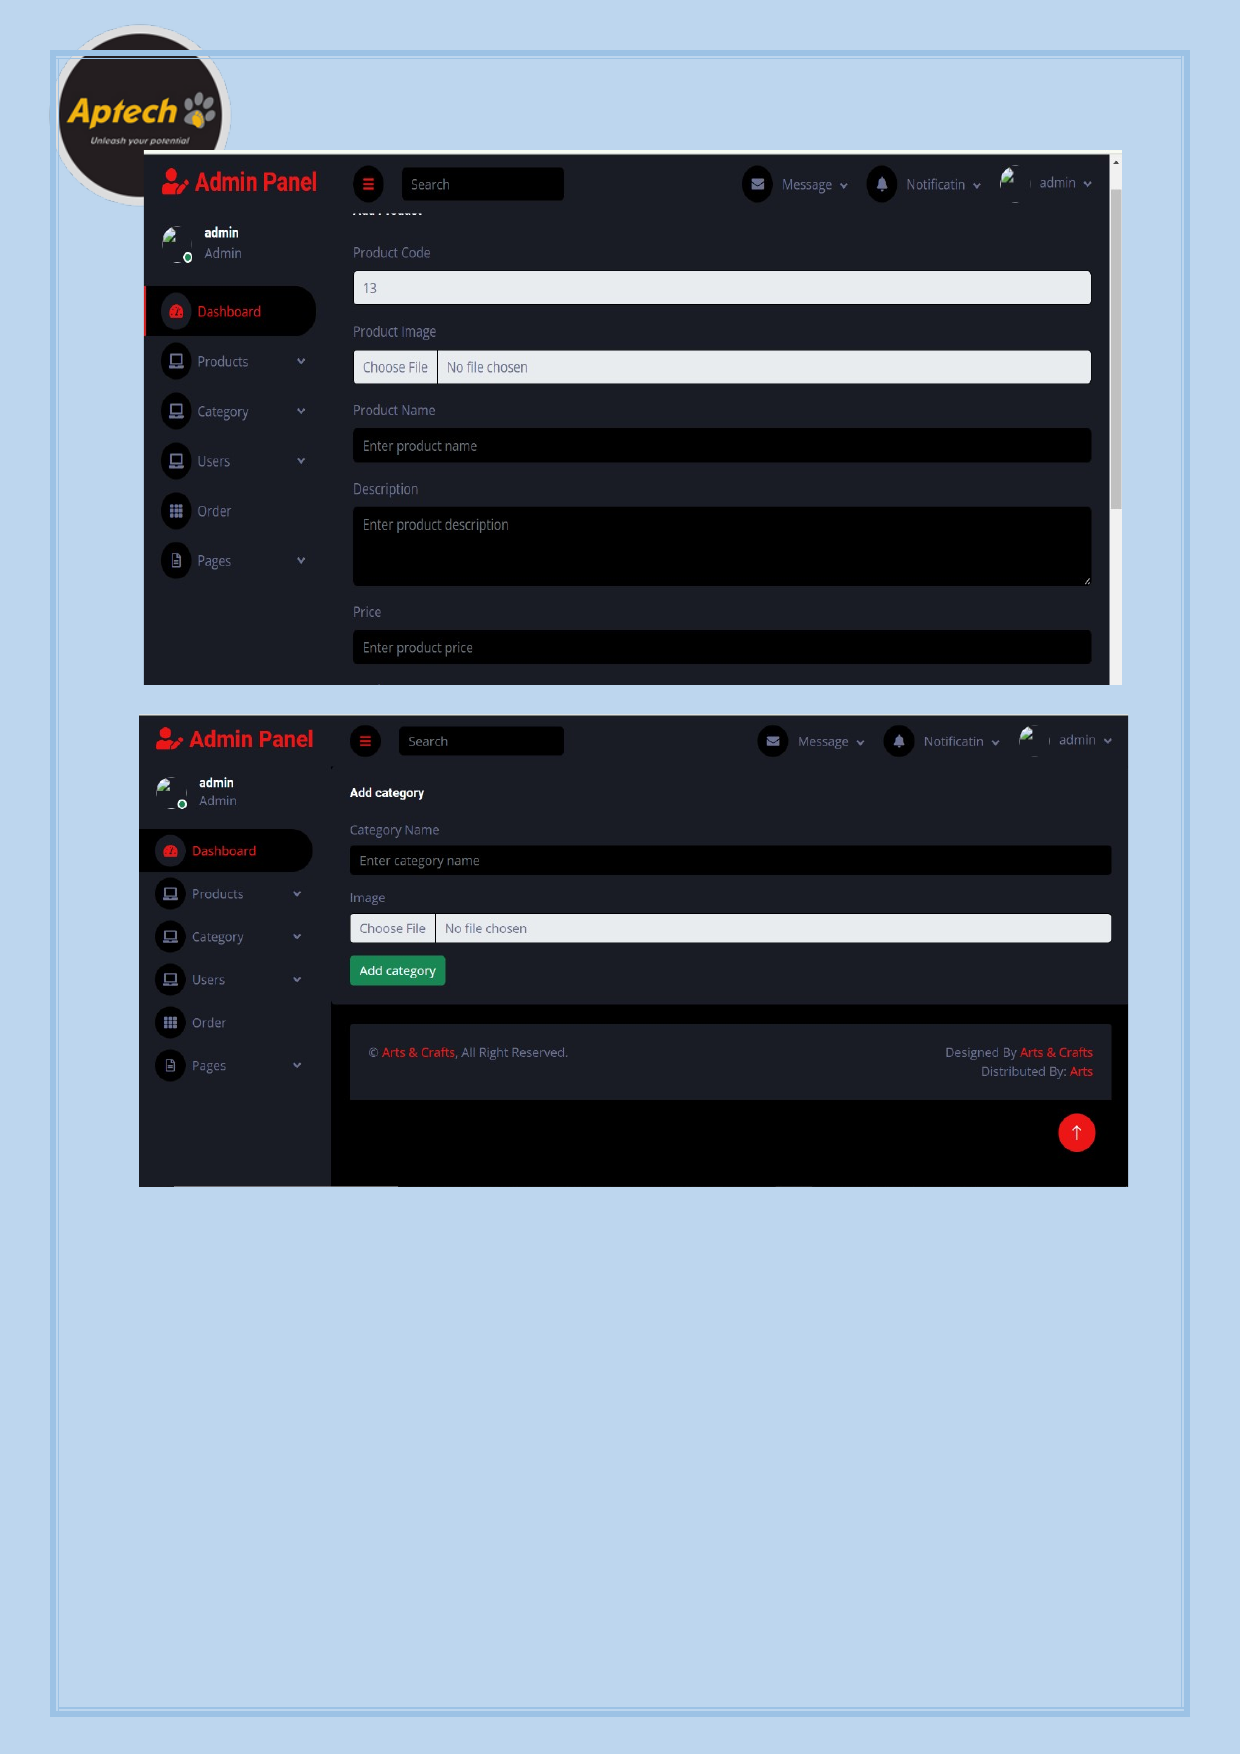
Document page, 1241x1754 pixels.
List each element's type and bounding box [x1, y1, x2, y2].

picture [59, 59, 1122, 685]
picture [46, 21, 234, 209]
picture [139, 714, 1129, 1187]
